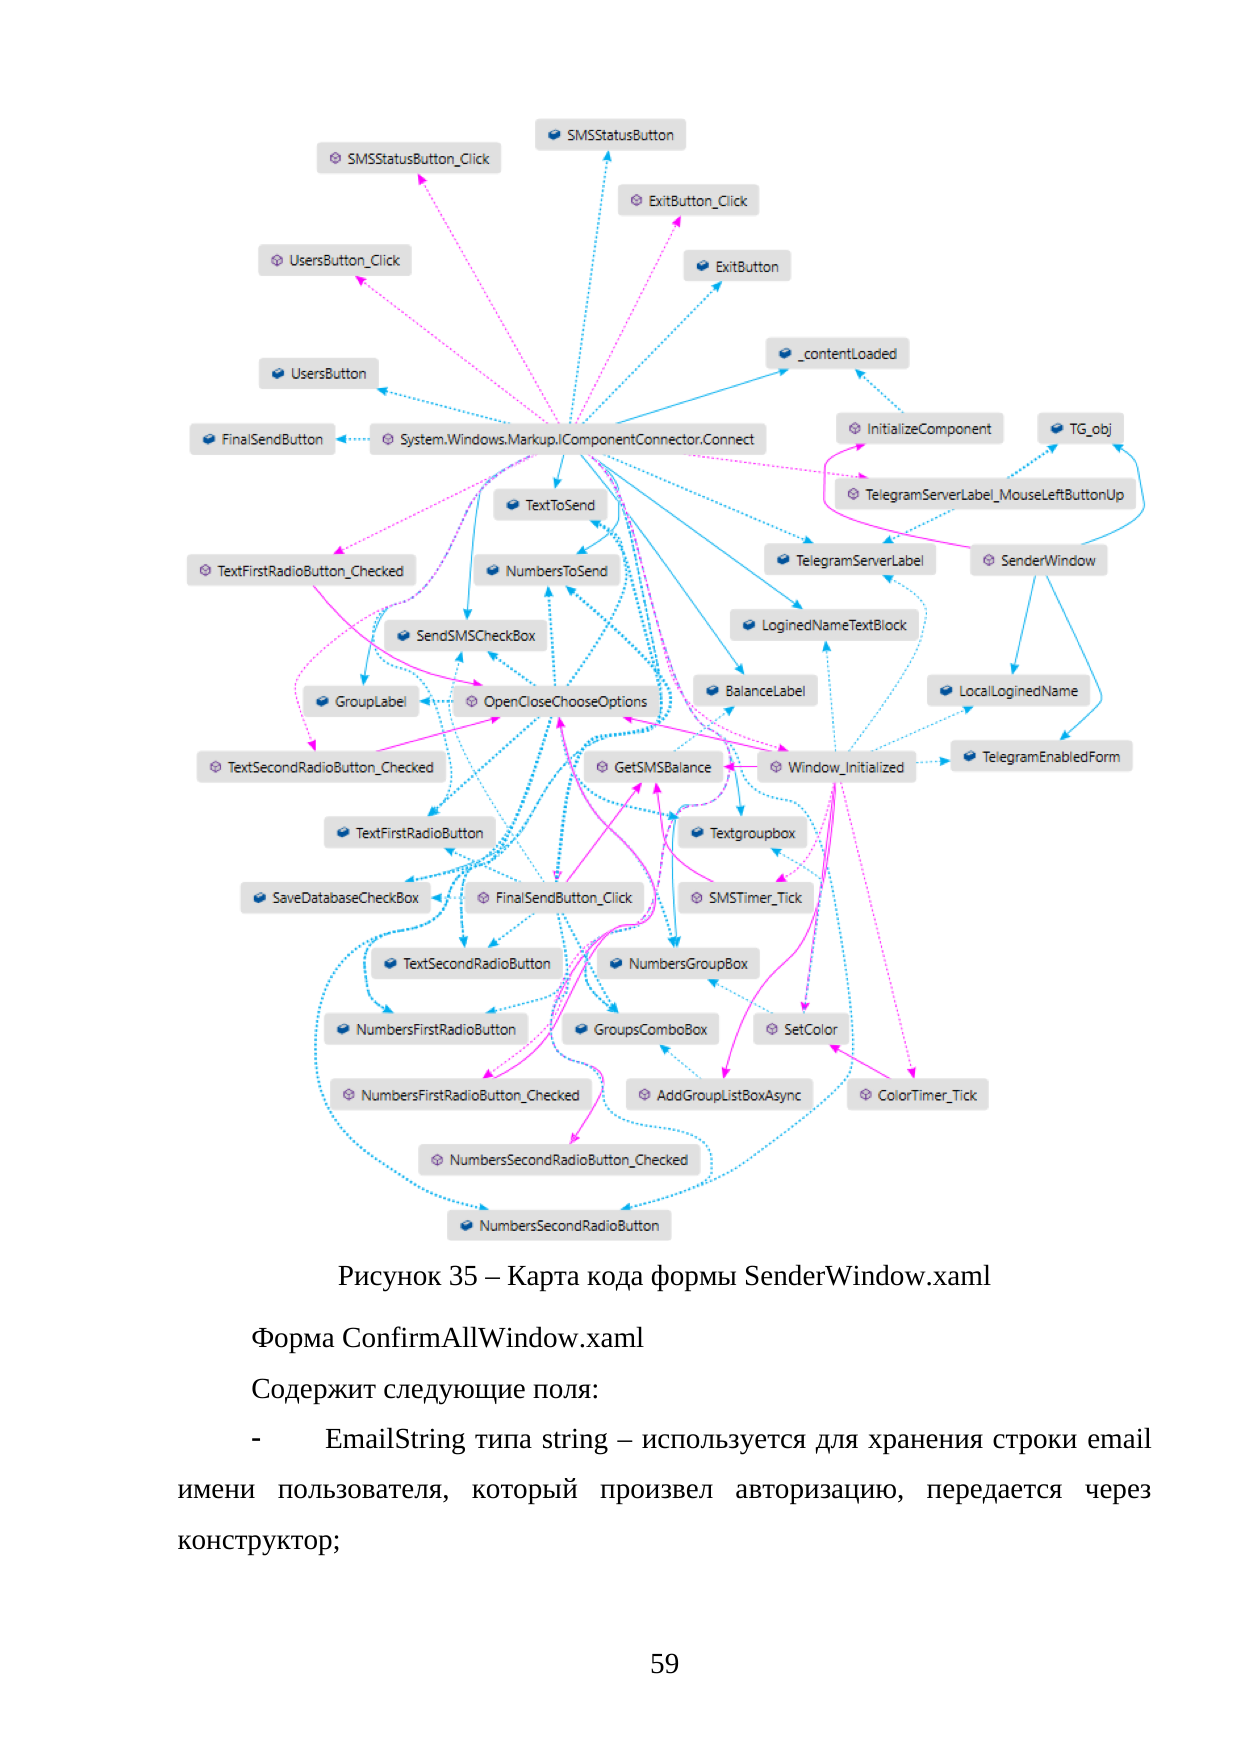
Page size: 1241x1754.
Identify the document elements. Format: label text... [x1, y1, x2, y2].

text Содержит следующие поля: [177, 1371, 1152, 1404]
text Форма СonfirmAllWindow.xaml [177, 1321, 1152, 1354]
text Рисунок 35 – Карта кода формы SenderWindow.xaml [177, 1258, 1152, 1291]
list EmailString типа string – используется для хранения строки email имени пользователя, который произвел авторизацию, передается через конструктор; [177, 1421, 1152, 1556]
picture [179, 118, 1150, 1241]
